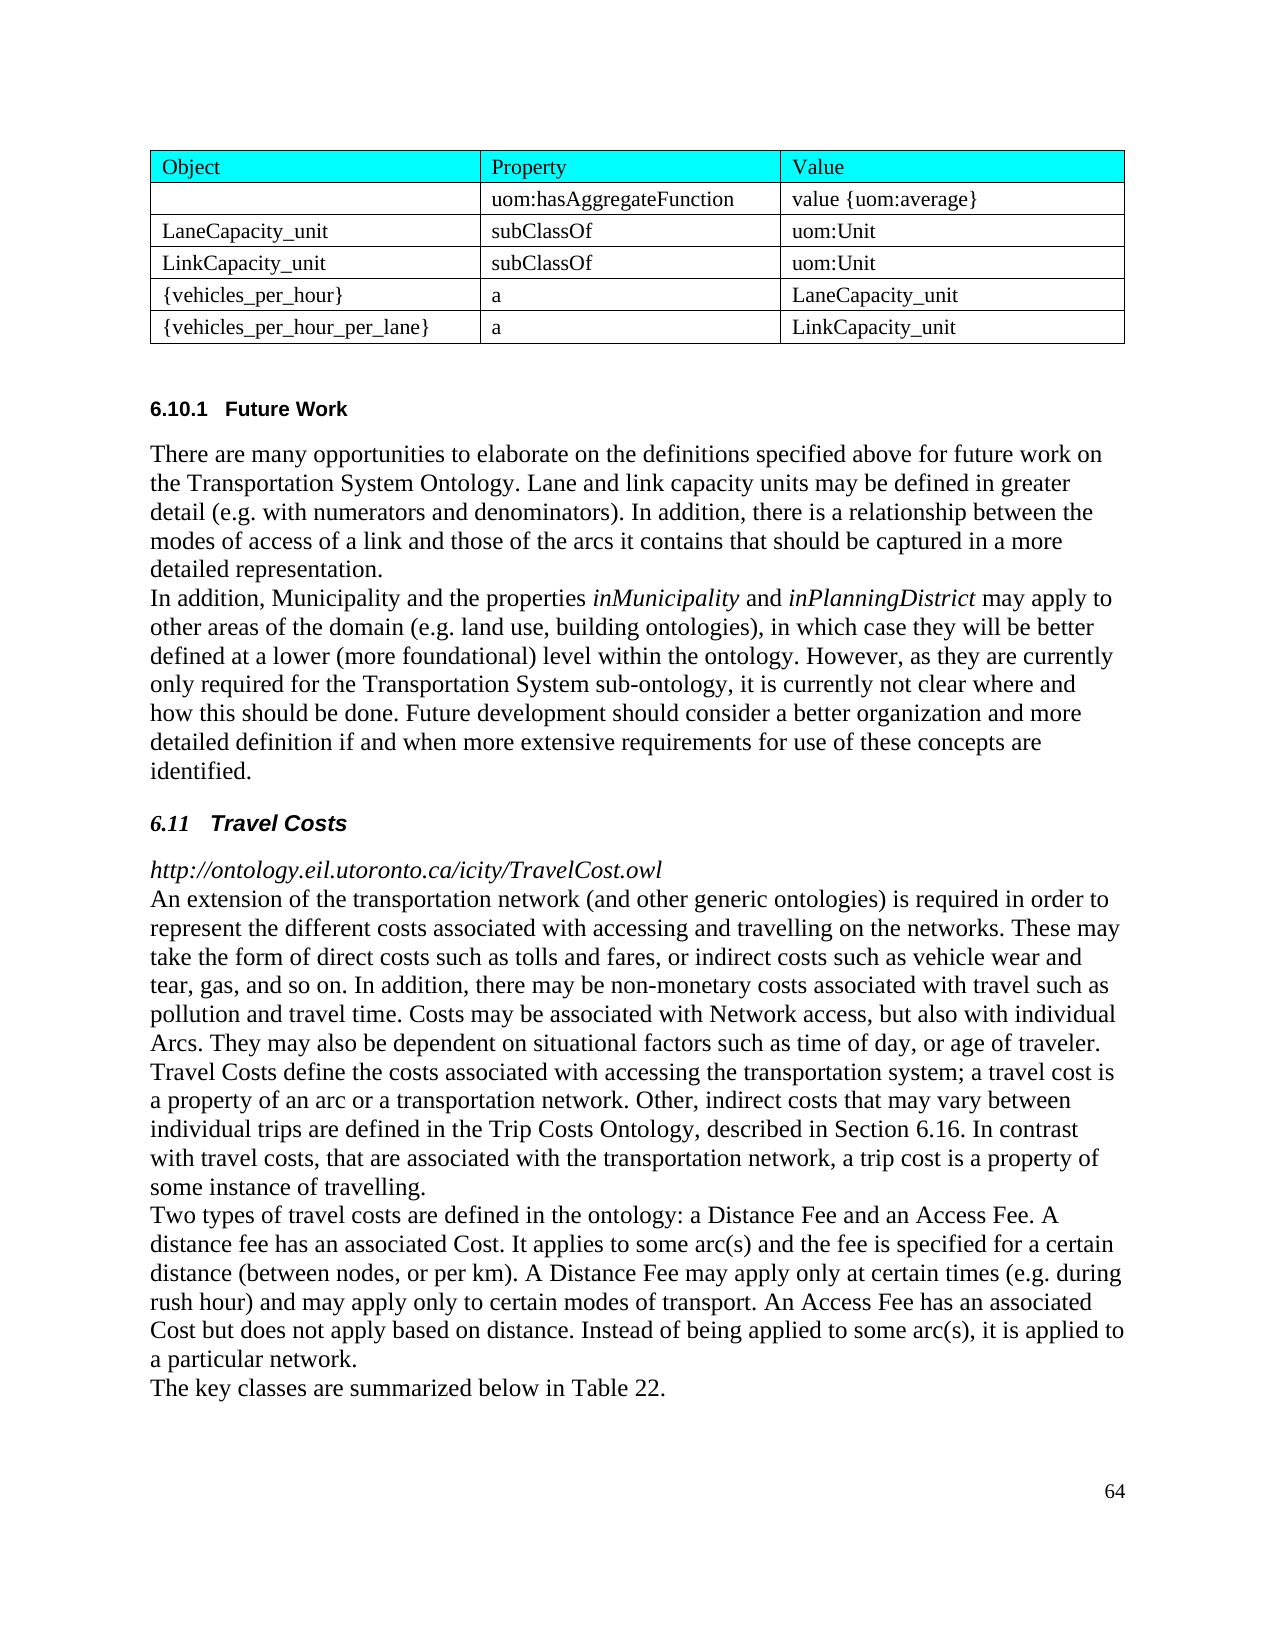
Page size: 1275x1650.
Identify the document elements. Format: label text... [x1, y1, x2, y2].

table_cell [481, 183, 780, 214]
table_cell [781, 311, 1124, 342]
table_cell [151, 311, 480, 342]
text http://ontology.eil.utoronto.ca/icity/TravelCost.owl [150, 855, 1125, 884]
text There are many opportunities to elaborate on the definitions specified above for future work on the Transportation System Ontology. Lane and link capacity units may be defined in greater detail (e.g. with numerators and denominators). In addition, there is a relationship between the modes of access of a link and those of the arcs it contains that should be captured in a more detailed representation. [150, 439, 1125, 583]
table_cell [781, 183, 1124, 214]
text The key classes are summarized below in Table 22. [150, 1373, 1125, 1402]
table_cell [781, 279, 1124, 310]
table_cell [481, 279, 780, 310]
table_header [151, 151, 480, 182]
text Two types of travel costs are defined in the ontology: a Distance Fee and an Access Fee. A distance fee has an associated Cost. It applies to some arc(s) and the fee is specified for a certain distance (between nodes, or per km). A Distance Fee may apply only at certain times (e.g. during rush hour) and may apply only to certain modes of transport. An Access Fee has an associated Cost but does not apply based on distance. Instead of being applied to some arc(s), it is applied to a particular network. [150, 1200, 1125, 1373]
subtitle Travel Costs [150, 809, 1125, 836]
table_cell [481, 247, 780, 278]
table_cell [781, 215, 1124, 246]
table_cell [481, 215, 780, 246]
text In addition, Municipality and the properties inMunicipality and inPlanningDistrict may apply to other areas of the domain (e.g. land use, building ontologies), in which case they will be better defined at a lower (more foundational) level within the ontology. However, as they are currently only required for the Transportation System sub-ontology, it is currently not clear where and how this should be done. Future development should consider a better organization and more detailed definition if and when more extensive requirements for use of these concepts are identified. [150, 583, 1125, 784]
subtitle Future Work [150, 397, 1125, 421]
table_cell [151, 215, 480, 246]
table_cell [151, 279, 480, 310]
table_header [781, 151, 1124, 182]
text An extension of the transportation network (and other generic ontologies) is required in order to represent the different costs associated with accessing and travelling on the networks. These may take the form of direct costs such as tolls and fares, or indirect costs such as vehicle wear and tear, gas, and so on. In addition, there may be non-monetary costs associated with travel such as pollution and travel time. Costs may be associated with Network access, but also with individual Arcs. They may also be dependent on situational factors such as time of day, or age of traveler. Travel Costs define the costs associated with accessing the transportation system; a travel cost is a property of an arc or a transportation network. Other, indirect costs that may vary between individual trips are defined in the Trip Costs Ontology, described in Section 6.14.1. In contrast with travel costs, that are associated with the transportation network, a trip cost is a property of some instance of travelling. [150, 884, 1125, 1200]
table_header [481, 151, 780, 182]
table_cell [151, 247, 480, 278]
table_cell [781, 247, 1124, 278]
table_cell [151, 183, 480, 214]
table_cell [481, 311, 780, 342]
